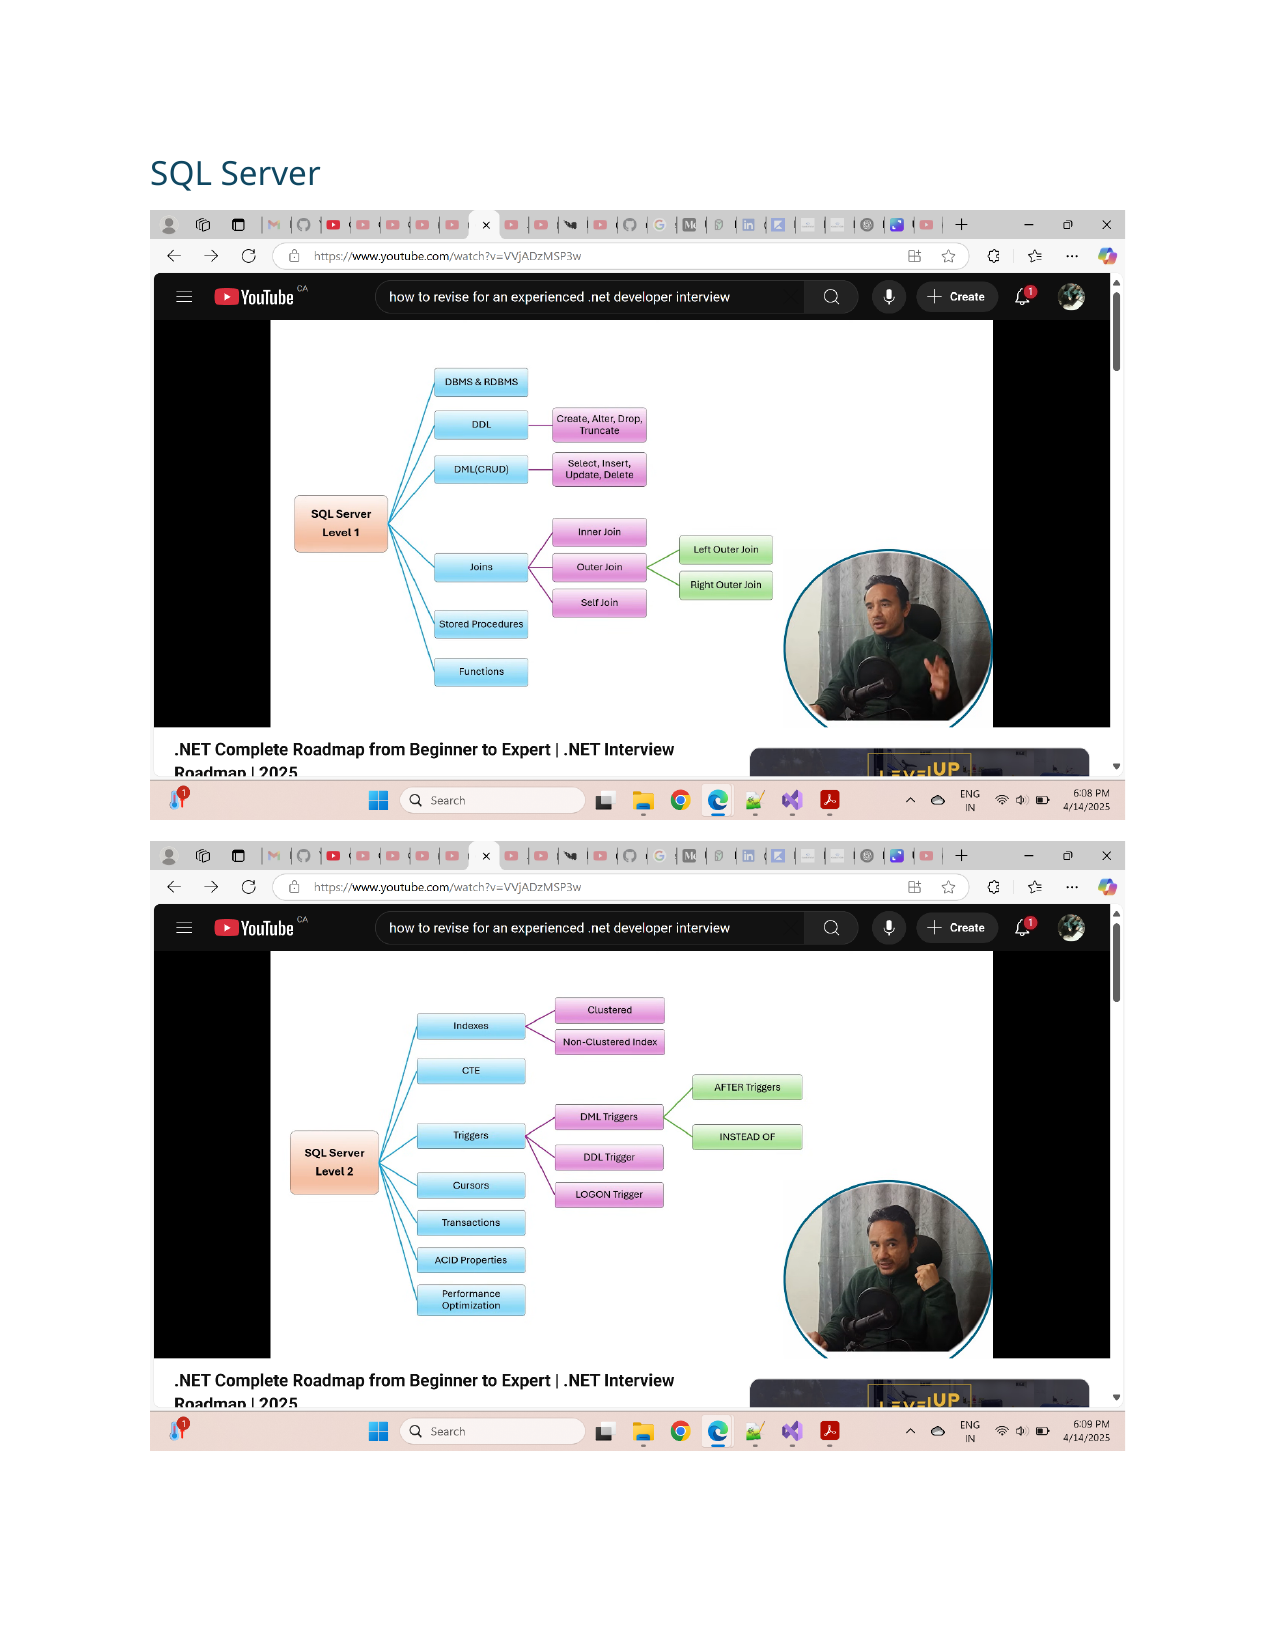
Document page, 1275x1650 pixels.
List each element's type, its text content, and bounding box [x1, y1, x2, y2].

picture [150, 210, 1125, 820]
subtitle SQL Server [150, 150, 1125, 195]
picture [150, 841, 1125, 1451]
